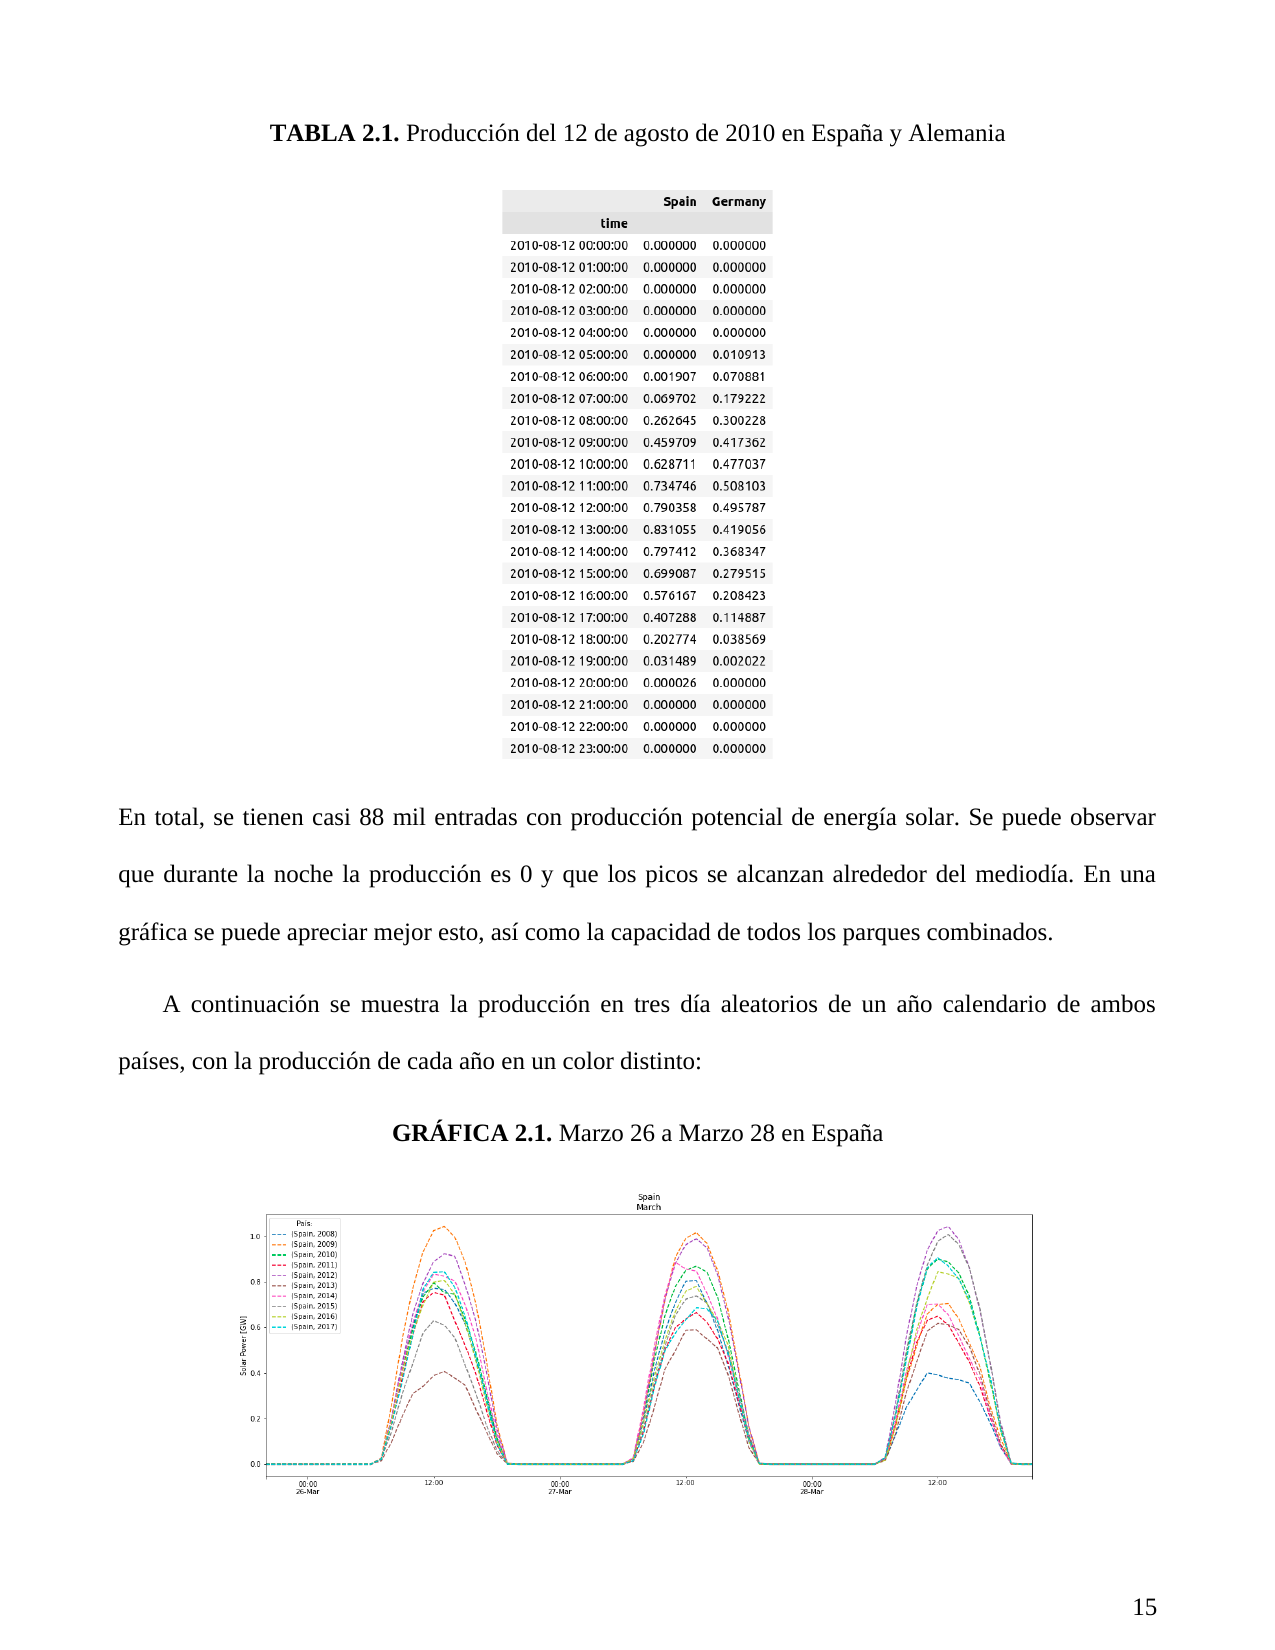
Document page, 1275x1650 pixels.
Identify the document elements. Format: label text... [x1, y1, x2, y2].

text A continuación se muestra la producción en tres día aleatorios de un año calendario de ambos países, con la producción de cada año en un color distinto: [118, 989, 1157, 1075]
text TABLA 2.1. Producción del 12 de agosto de 2010 en España y Alemania [118, 118, 1157, 147]
picture [502, 190, 773, 759]
picture [229, 1190, 1047, 1496]
text GRÁFICA 2.1. Marzo 26 a Marzo 28 en España [118, 1118, 1157, 1147]
text En total, se tienen casi 88 mil entradas con producción potencial de energía solar. Se puede observar que durante la noche la producción es 0 y que los picos se alcanzan alrededor del mediodía. En una gráfica se puede apreciar mejor esto, así como la capacidad de todos los parques combinados. [118, 802, 1157, 946]
